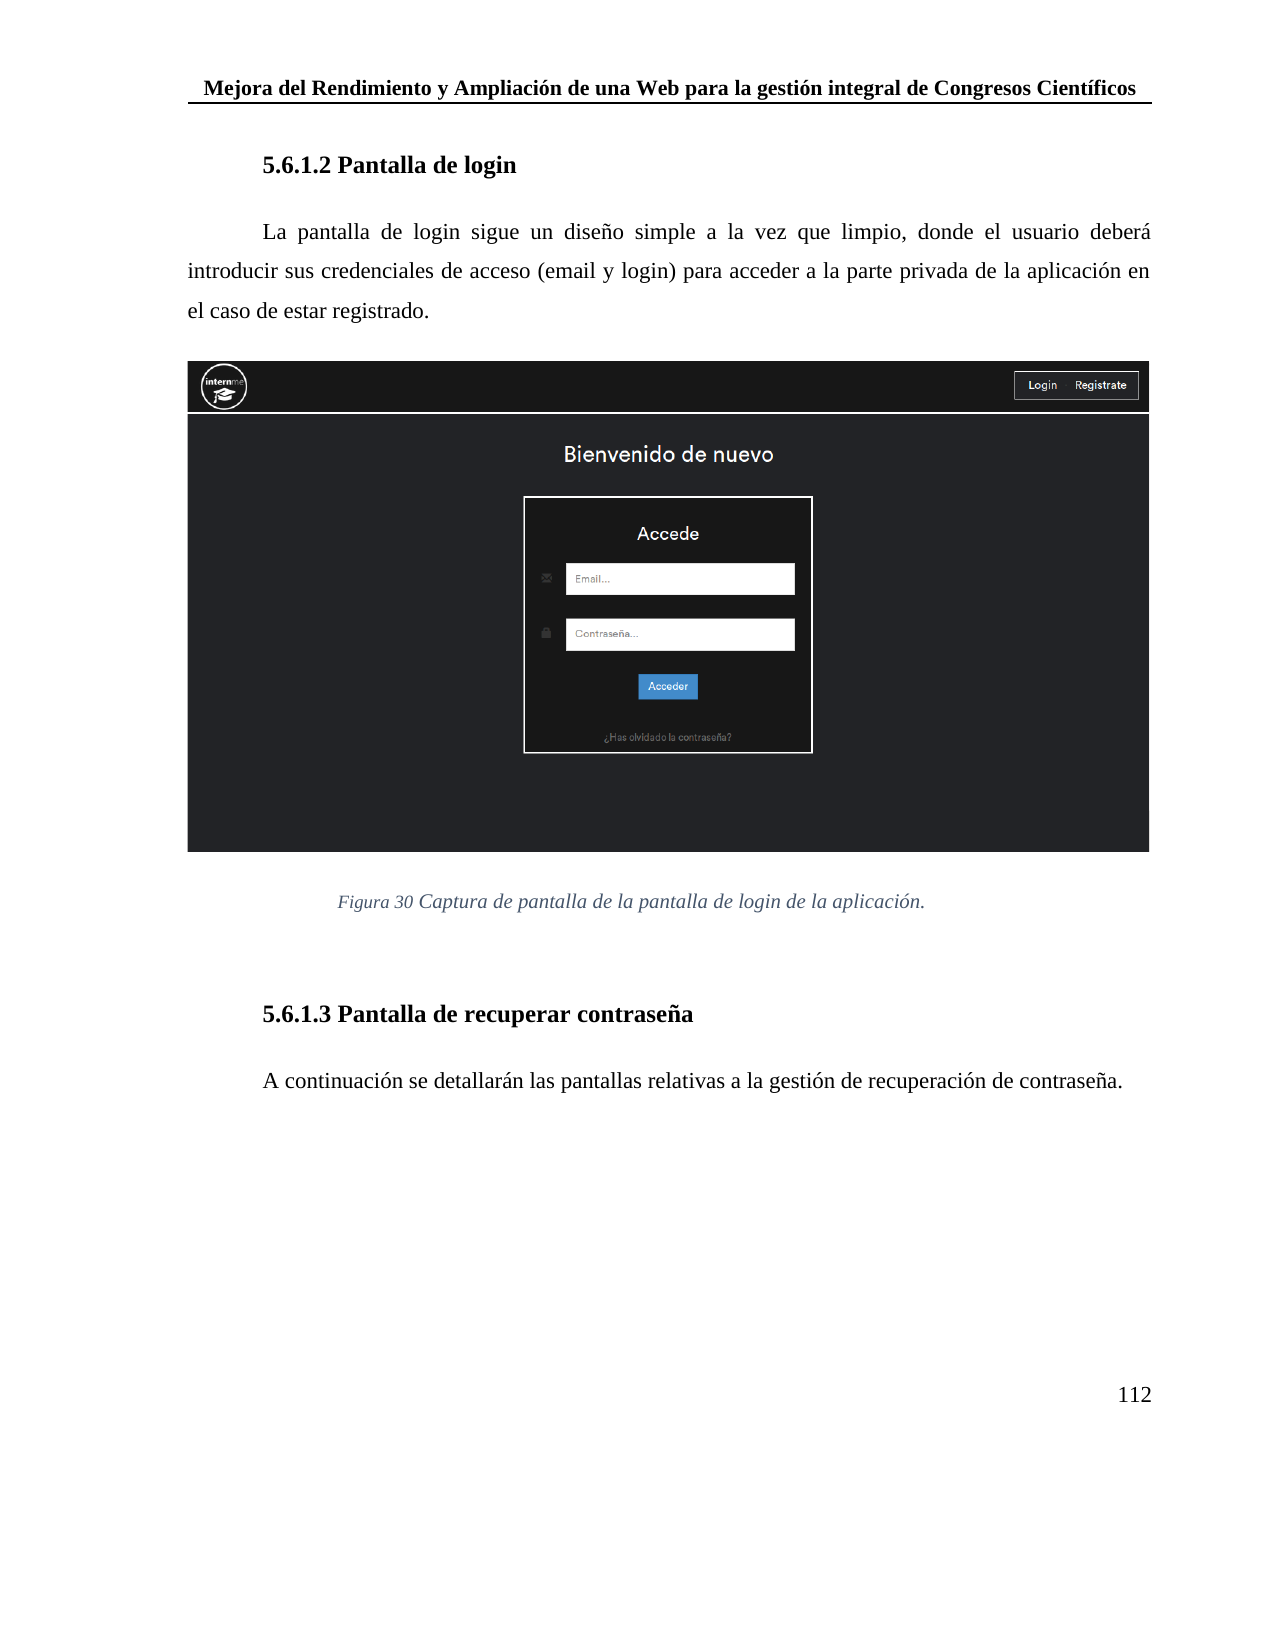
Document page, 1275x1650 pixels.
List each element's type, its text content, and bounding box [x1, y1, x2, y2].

picture [187, 361, 1150, 852]
text A continuación se detallarán las pantallas relativas a la gestión de recuperación de contraseña. [187, 1067, 1152, 1093]
subtitle 5.6.1.3 Pantalla de recuperar contraseña [187, 999, 1152, 1027]
text La pantalla de login sigue un diseño simple a la vez que limpio, donde el usuario deberá introducir sus credenciales de acceso (email y login) para acceder a la parte privada de la aplicación en el caso de estar registrado. [187, 218, 1152, 323]
subtitle 5.6.1.2 Pantalla de login [187, 150, 1152, 179]
